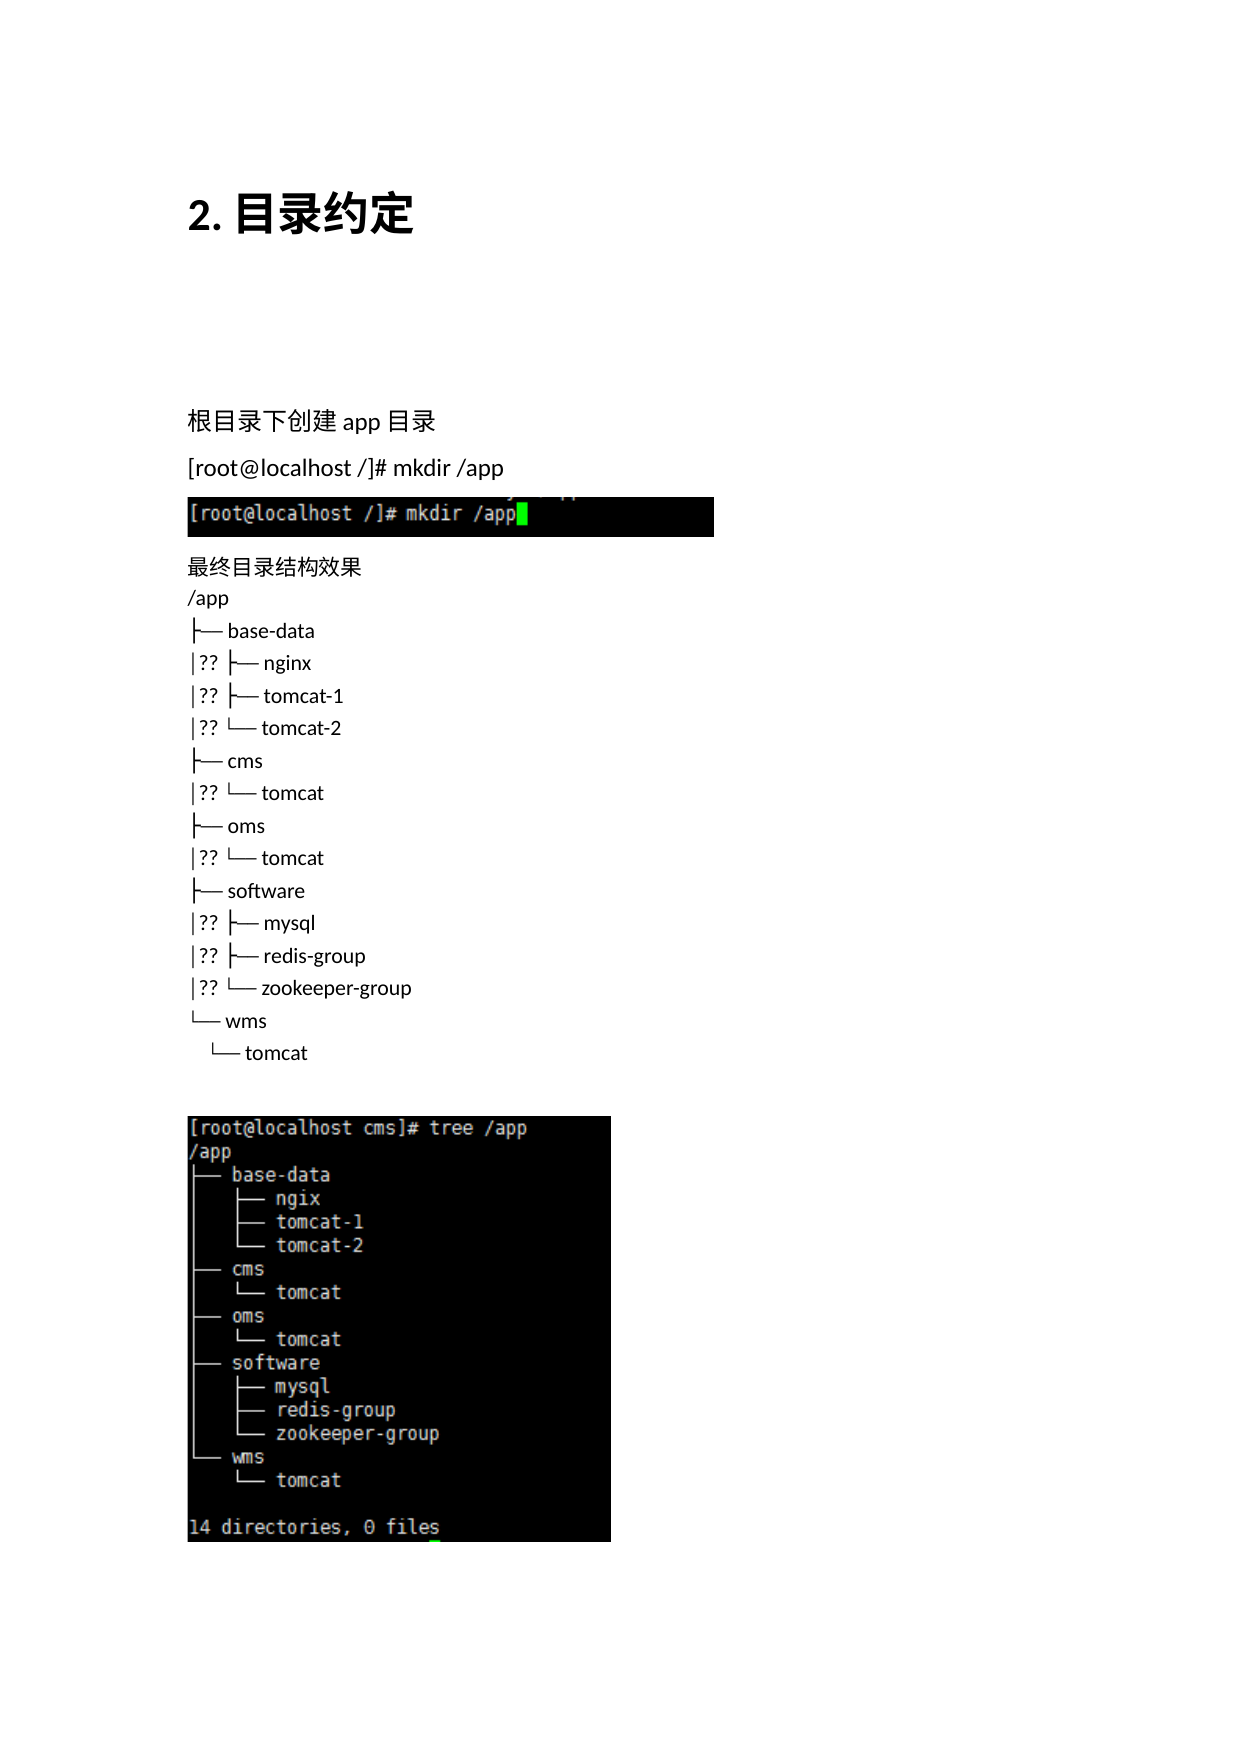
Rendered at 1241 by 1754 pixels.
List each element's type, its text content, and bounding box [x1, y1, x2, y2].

list 最终目录结构效果 [187, 549, 1053, 582]
list │?? └── tomcat-2 [187, 712, 1053, 744]
list ├── software [187, 874, 1053, 907]
list │?? └── tomcat [187, 777, 1053, 809]
list │?? ├── redis-group [187, 939, 1053, 972]
list 根目录下创建app目录 [187, 387, 1053, 452]
list │?? └── zookeeper-group [187, 972, 1053, 1004]
picture [187, 1116, 611, 1542]
subtitle 目录约定 [187, 162, 1053, 259]
list ├── cms [187, 744, 1053, 777]
list ├── base-data [187, 614, 1053, 647]
list └── tomcat [187, 1037, 1053, 1069]
list ├── oms [187, 809, 1053, 842]
list │?? ├── nginx [187, 647, 1053, 679]
list │?? └── tomcat [187, 842, 1053, 874]
list └── wms [187, 1004, 1053, 1037]
list [root@localhost /]# mkdir /app [187, 452, 1053, 484]
list /app [187, 582, 1053, 614]
picture [187, 497, 714, 537]
list │?? ├── mysql [187, 907, 1053, 939]
list │?? ├── tomcat-1 [187, 679, 1053, 712]
